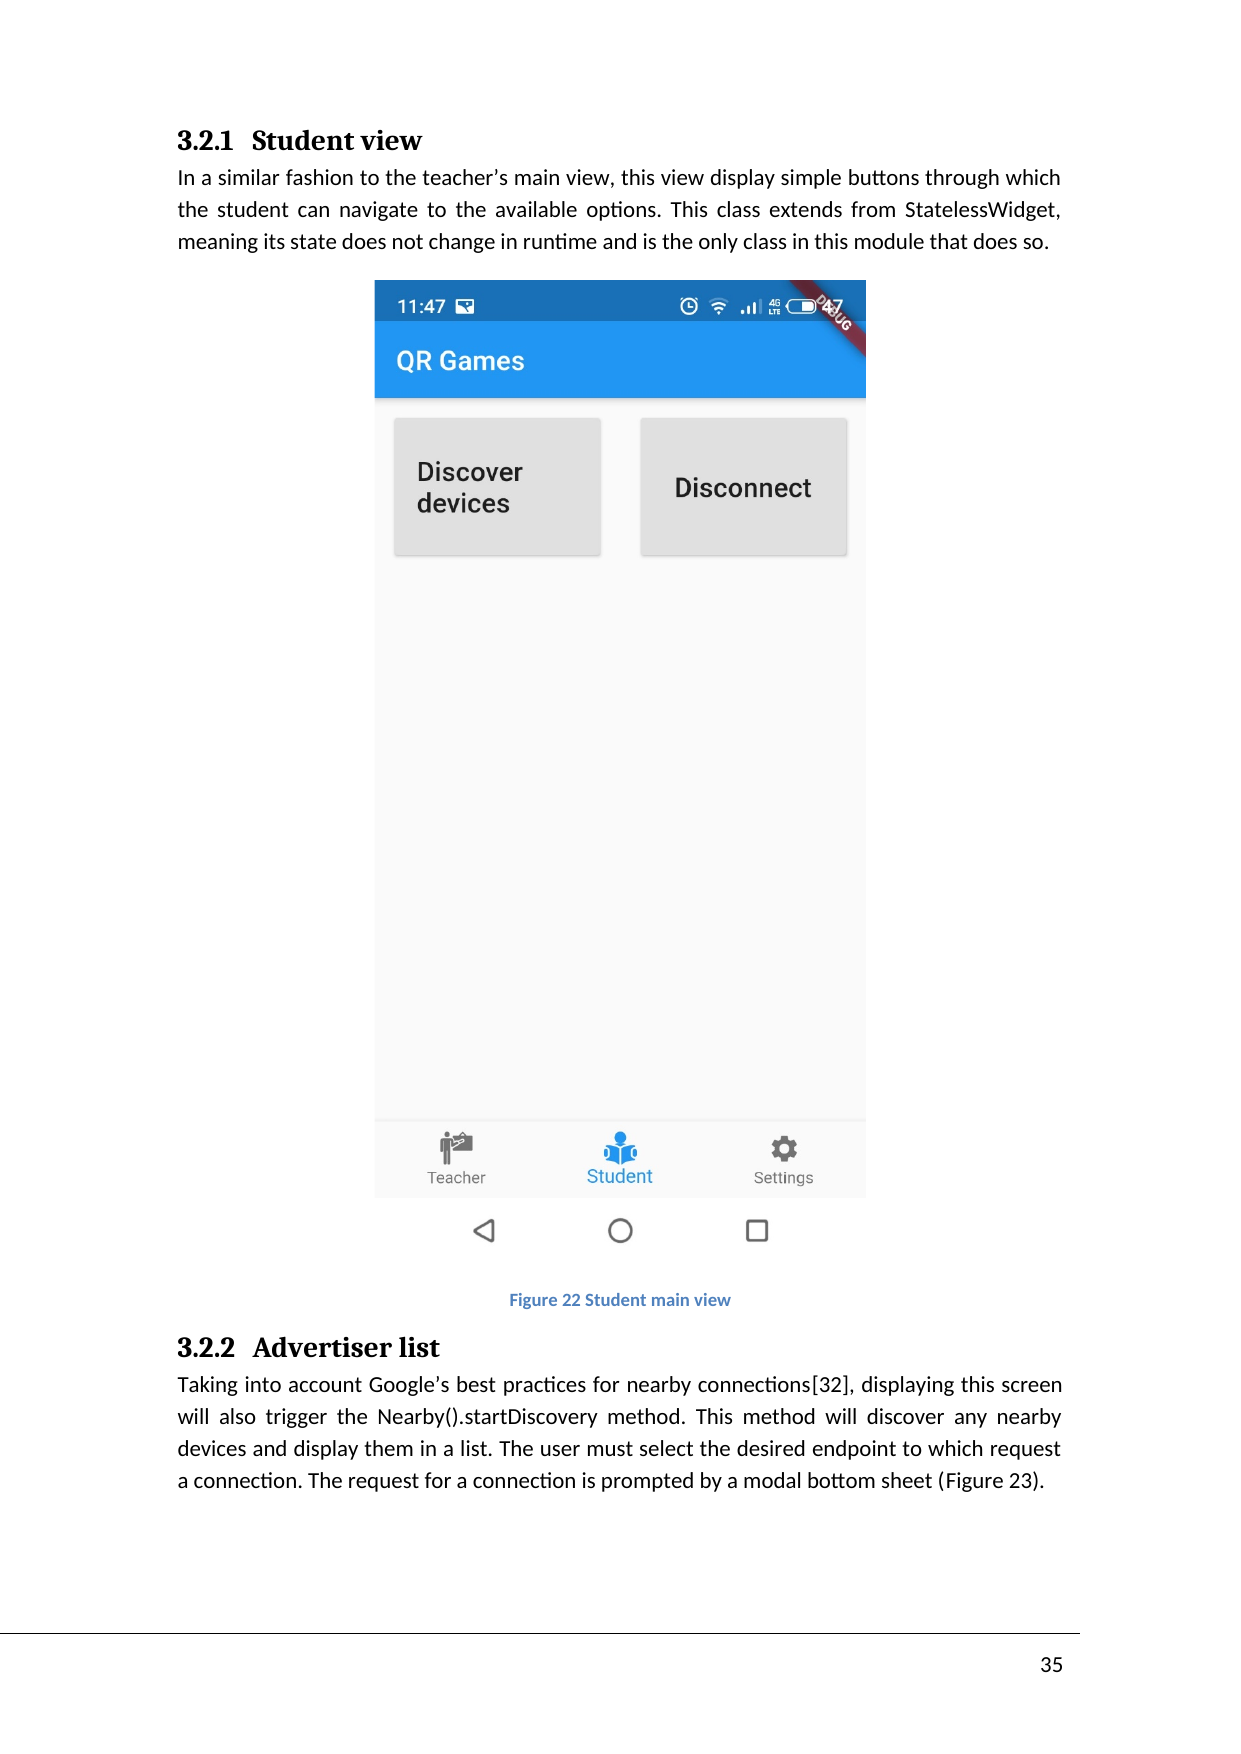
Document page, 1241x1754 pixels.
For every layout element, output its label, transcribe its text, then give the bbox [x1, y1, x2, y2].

subtitle Student view [177, 124, 1063, 158]
subtitle Advertiser list [177, 1332, 1063, 1365]
text Taking into account Google’s best practices for nearby connections[32], displaying this screen will also trigger the Nearby().startDiscovery method. This method will discover any nearby devices and display them in a list. The user must select the desired endpoint to which request a connection. The request for a connection is prompted by a modal bottom sheet (Figure 23). [177, 1370, 1063, 1495]
text In a similar fashion to the teacher’s main view, this view display simple buttons through which the student can navigate to the available options. This class extends from StatelessWidget, meaning its state does not change in runtime and is the only class in this module that does so. [177, 163, 1063, 255]
picture [374, 280, 866, 1263]
